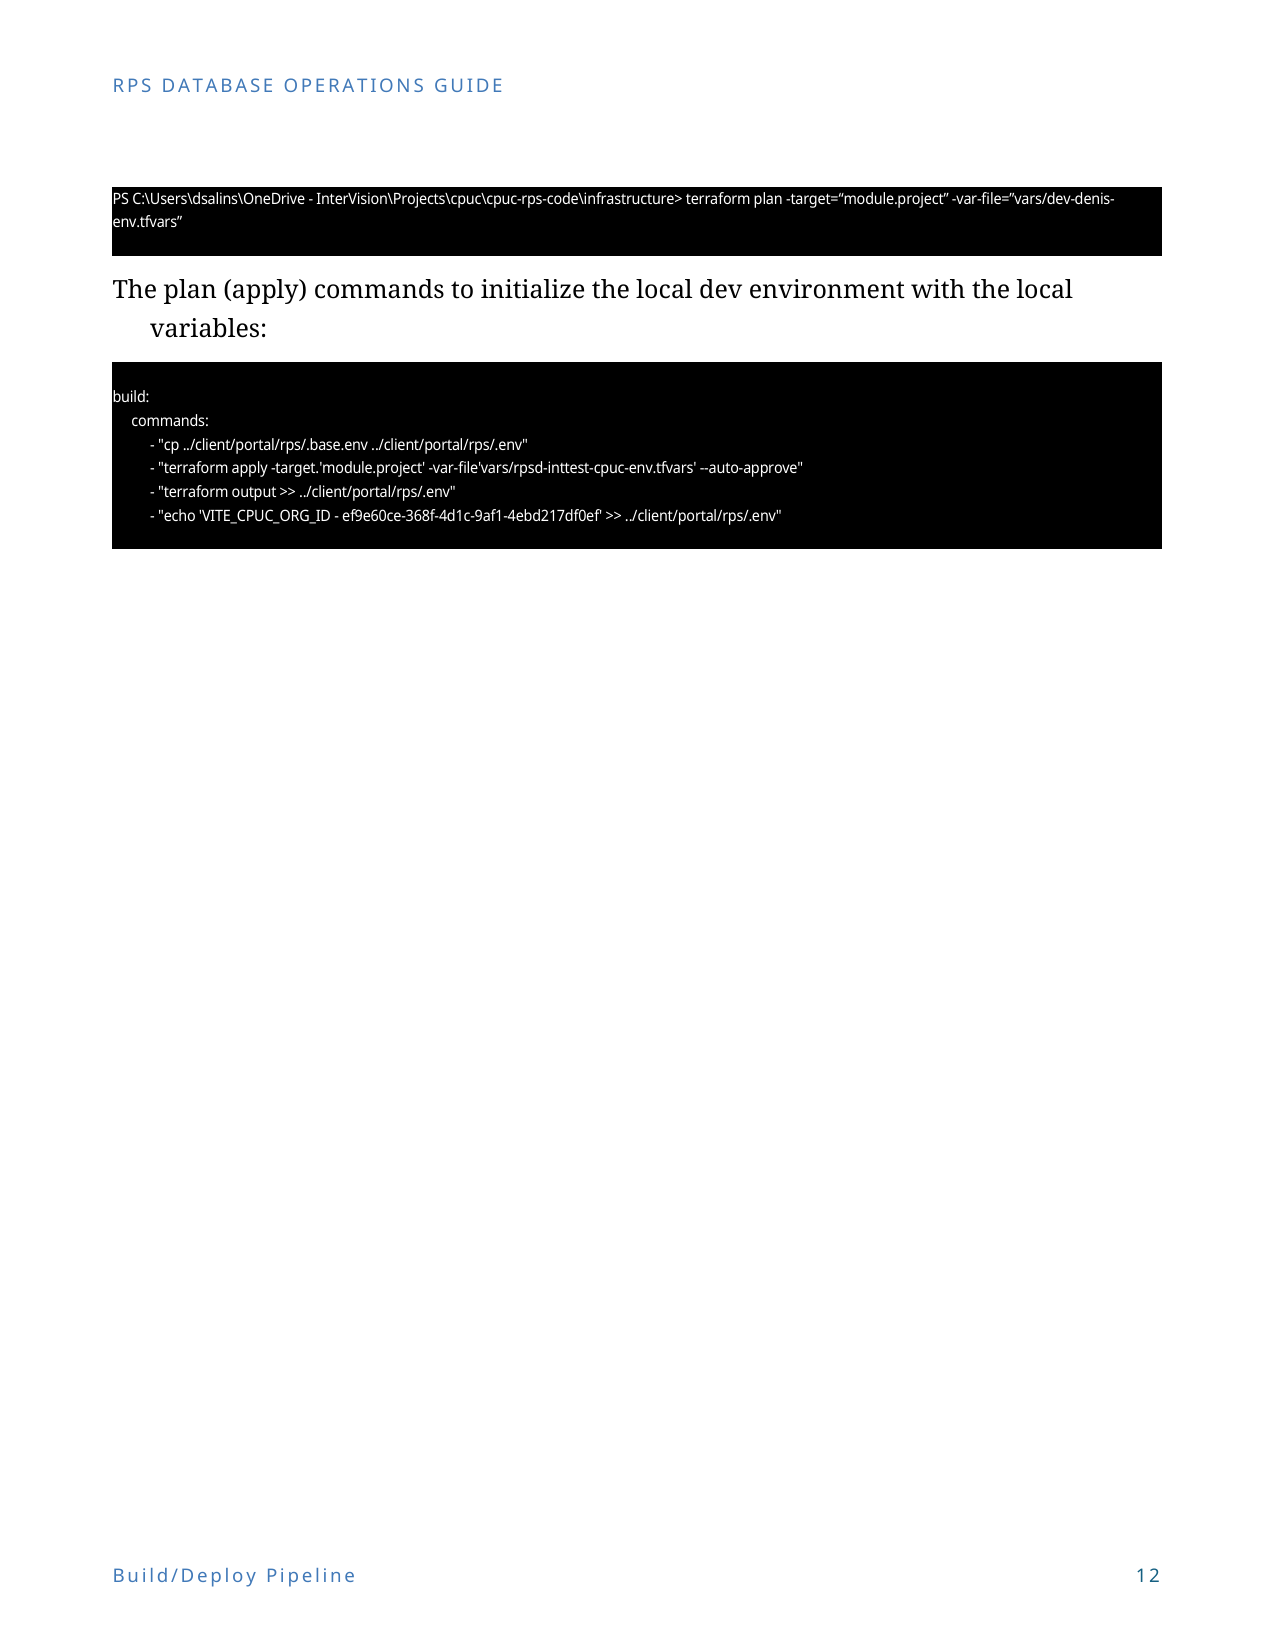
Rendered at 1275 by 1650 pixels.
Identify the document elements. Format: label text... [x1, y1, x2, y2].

text - "echo 'VITE_CPUC_ORG_ID - ef9e60ce-368f-4d1c-9af1-4ebd217df0ef' >> ../client/portal/rps/.env" [112, 504, 1162, 526]
text commands: [112, 409, 1162, 431]
text PS C:\Users\dsalins\OneDrive - InterVision\Projects\cpuc\cpuc-rps-code\infrastructure> terraform plan -target=“module.project” -var-file=”vars/dev-denis-env.tfvars” [112, 187, 1162, 232]
text - "cp ../client/portal/rps/.base.env ../client/portal/rps/.env" [112, 433, 1162, 454]
text - "terraform apply -target.'module.project' -var-file'vars/rpsd-inttest-cpuc-env.tfvars' --auto-approve" [112, 457, 1162, 478]
list The plan (apply) commands to initialize the local dev environment with the local variables: [112, 271, 1162, 344]
text - "terraform output >> ../client/portal/rps/.env" [112, 481, 1162, 502]
text build: [112, 386, 1162, 407]
